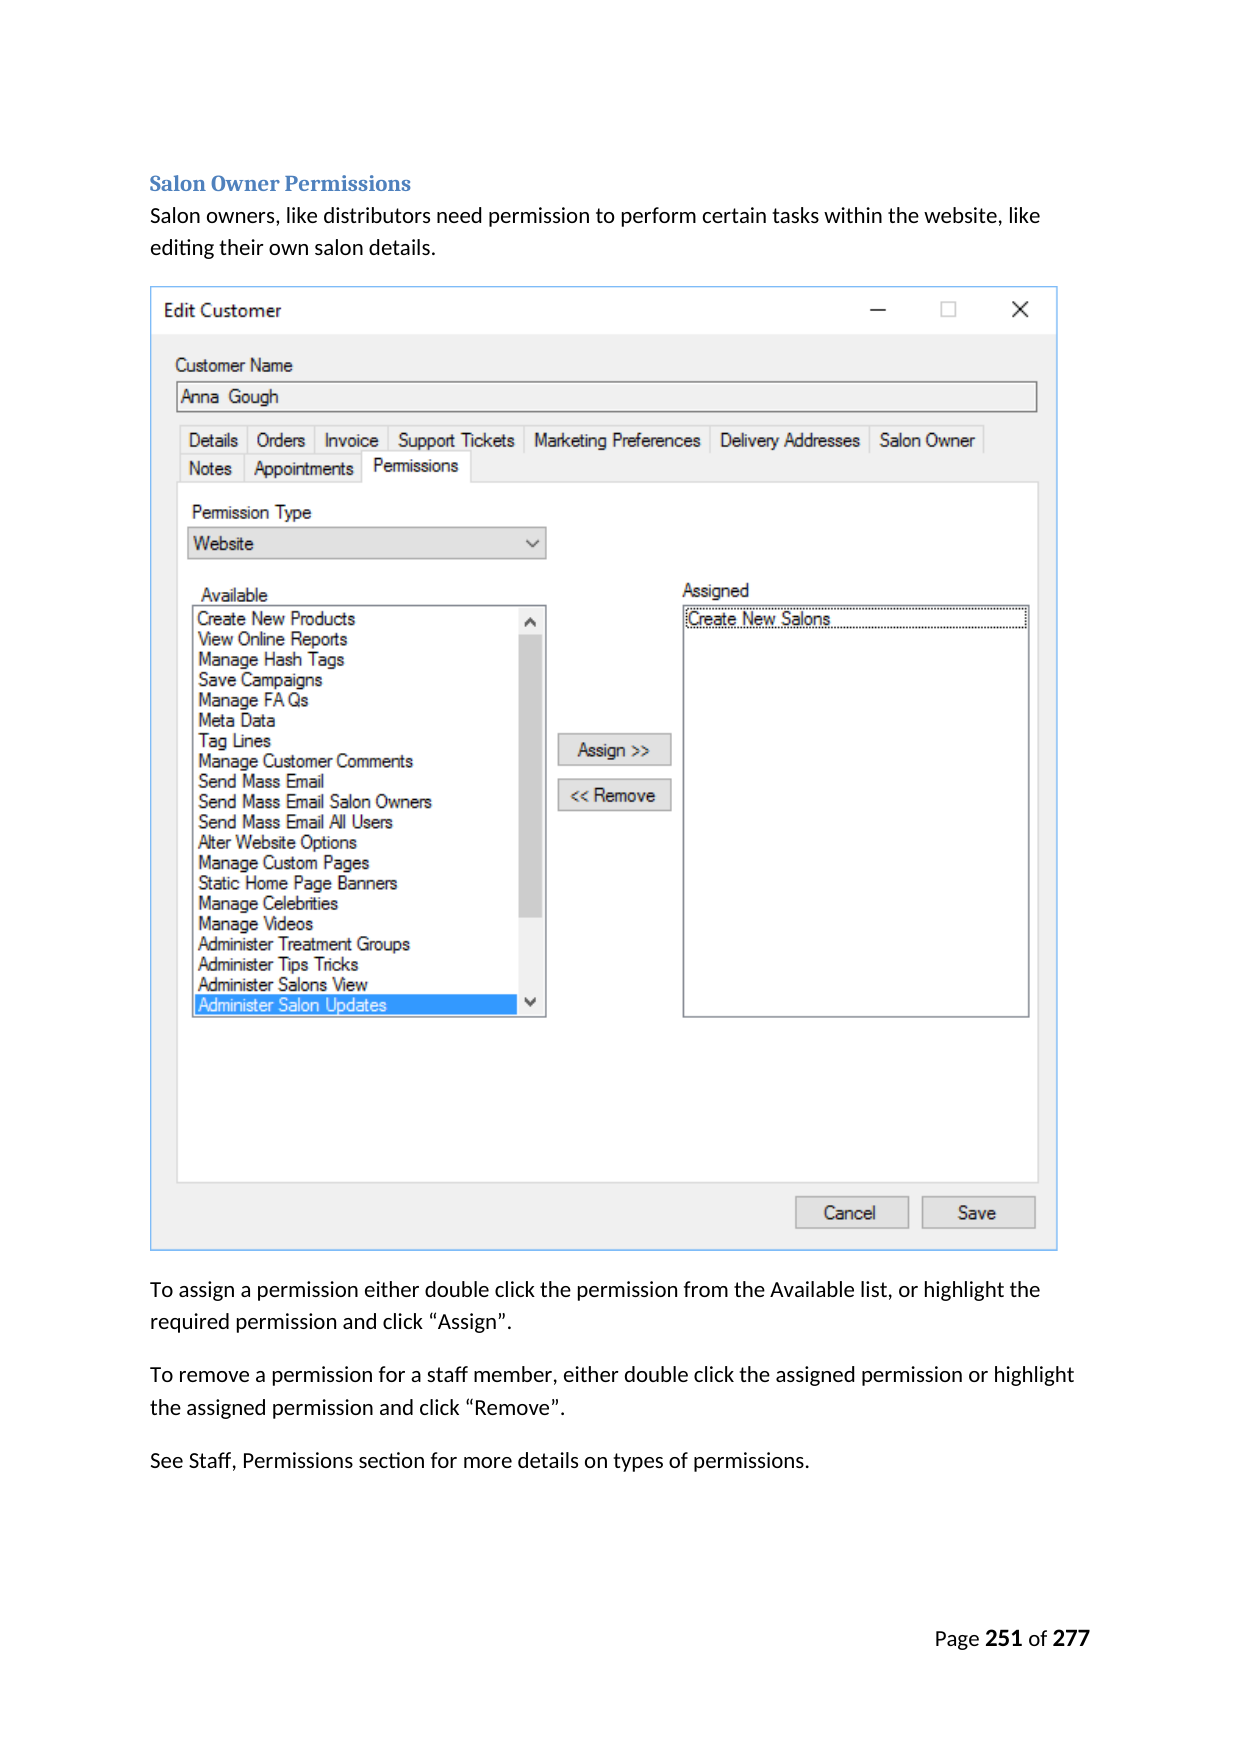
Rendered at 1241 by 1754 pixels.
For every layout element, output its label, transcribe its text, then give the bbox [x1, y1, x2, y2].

text Salon owners, like distributors need permission to perform certain tasks within the website, like editing their own salon details. [150, 201, 1090, 261]
text To remove a permission for a staff member, either double click the assigned permission or highlight the assigned permission and click “Remove”. [150, 1361, 1090, 1421]
text See Staff, Permissions section for more details on types of permissions. [150, 1446, 1090, 1474]
picture [150, 286, 1058, 1251]
subtitle Salon Owner Permissions [150, 171, 1090, 197]
text To assign a permission either double click the permission from the Available list, or highlight the required permission and click “Assign”. [150, 1275, 1090, 1336]
